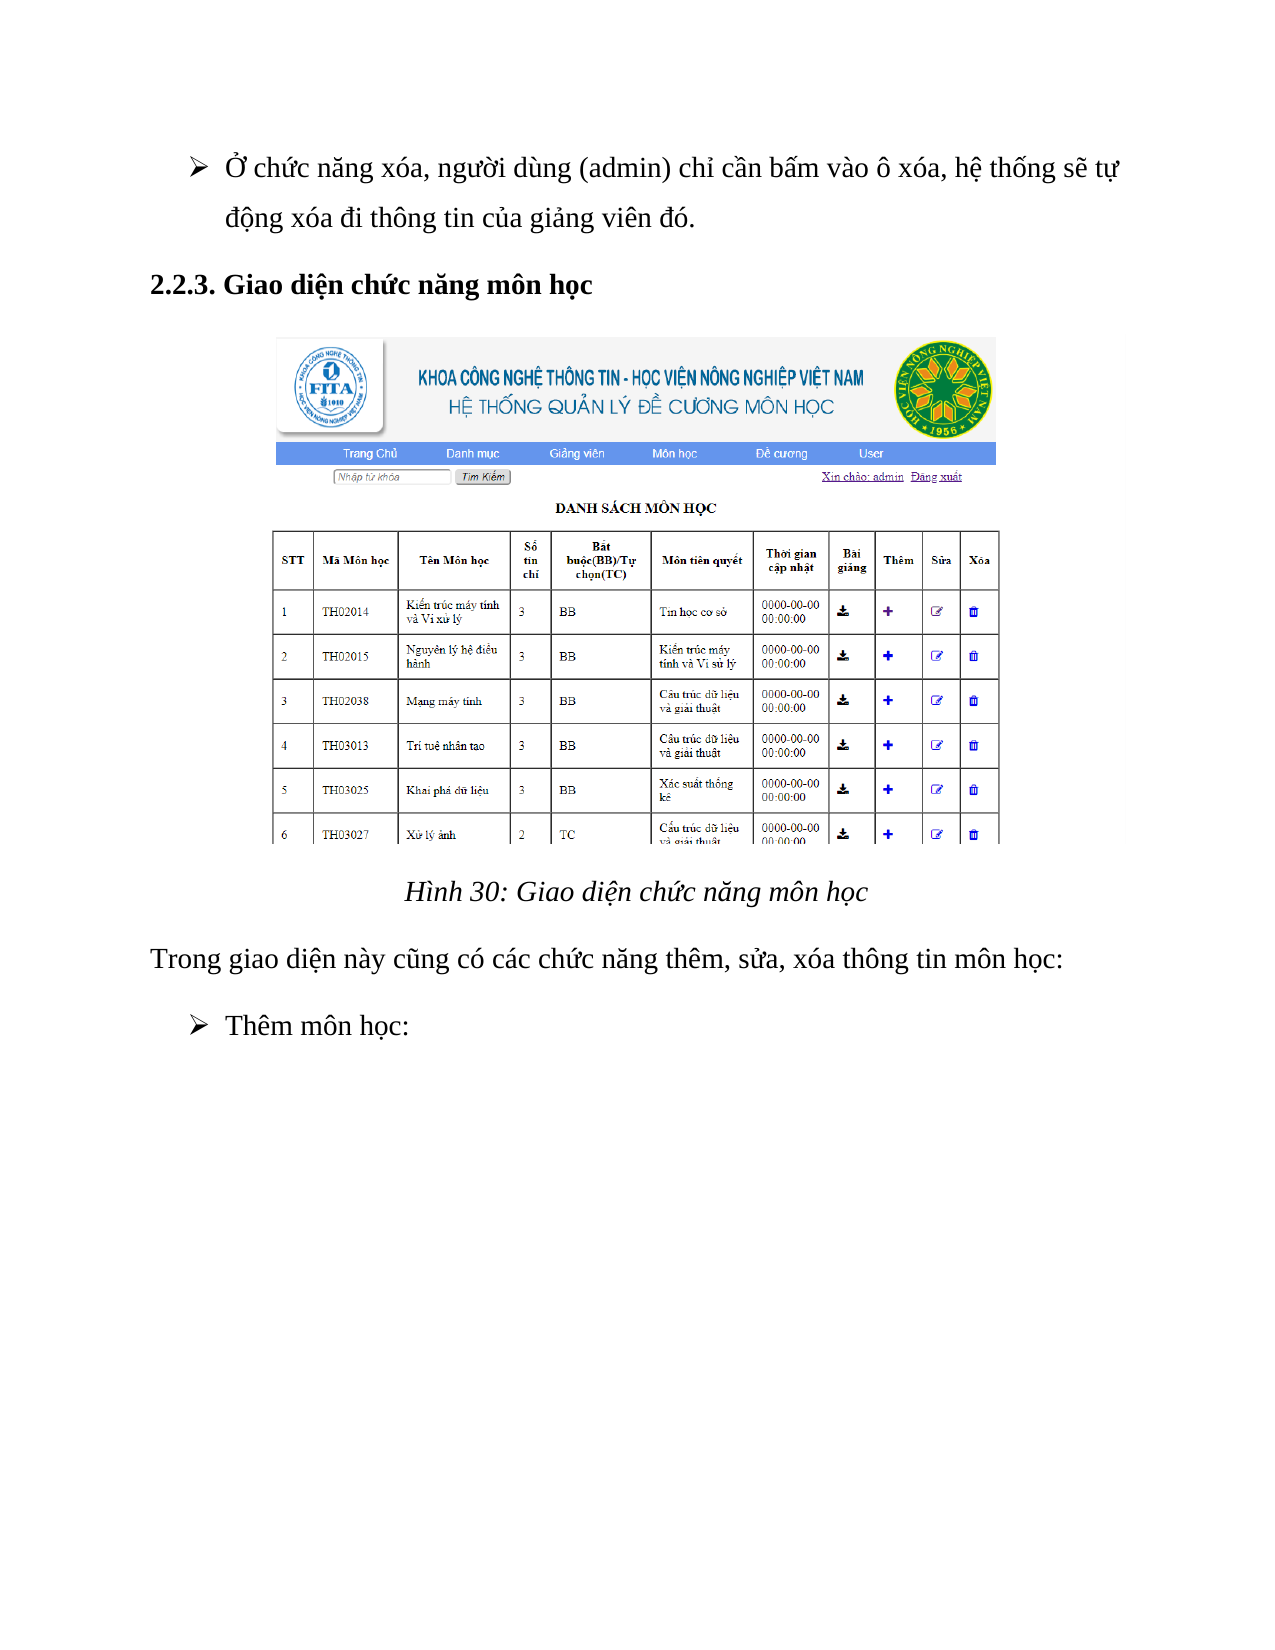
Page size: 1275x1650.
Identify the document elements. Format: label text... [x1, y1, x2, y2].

text Trong giao diện này cũng có các chức năng thêm, sửa, xóa thông tin môn học: [150, 941, 1125, 975]
picture [150, 334, 1125, 844]
list Ở chức năng xóa, người dùng (admin) chỉ cần bấm vào ô xóa, hệ thống sẽ tự động xóa đi thông tin của giảng viên đó. [187, 150, 1125, 234]
text Hình 30: Giao diện chức năng môn học [150, 874, 1125, 908]
text 2.2.3. Giao diện chức năng môn học [150, 267, 1125, 301]
list Thêm môn học: [187, 1008, 1125, 1042]
